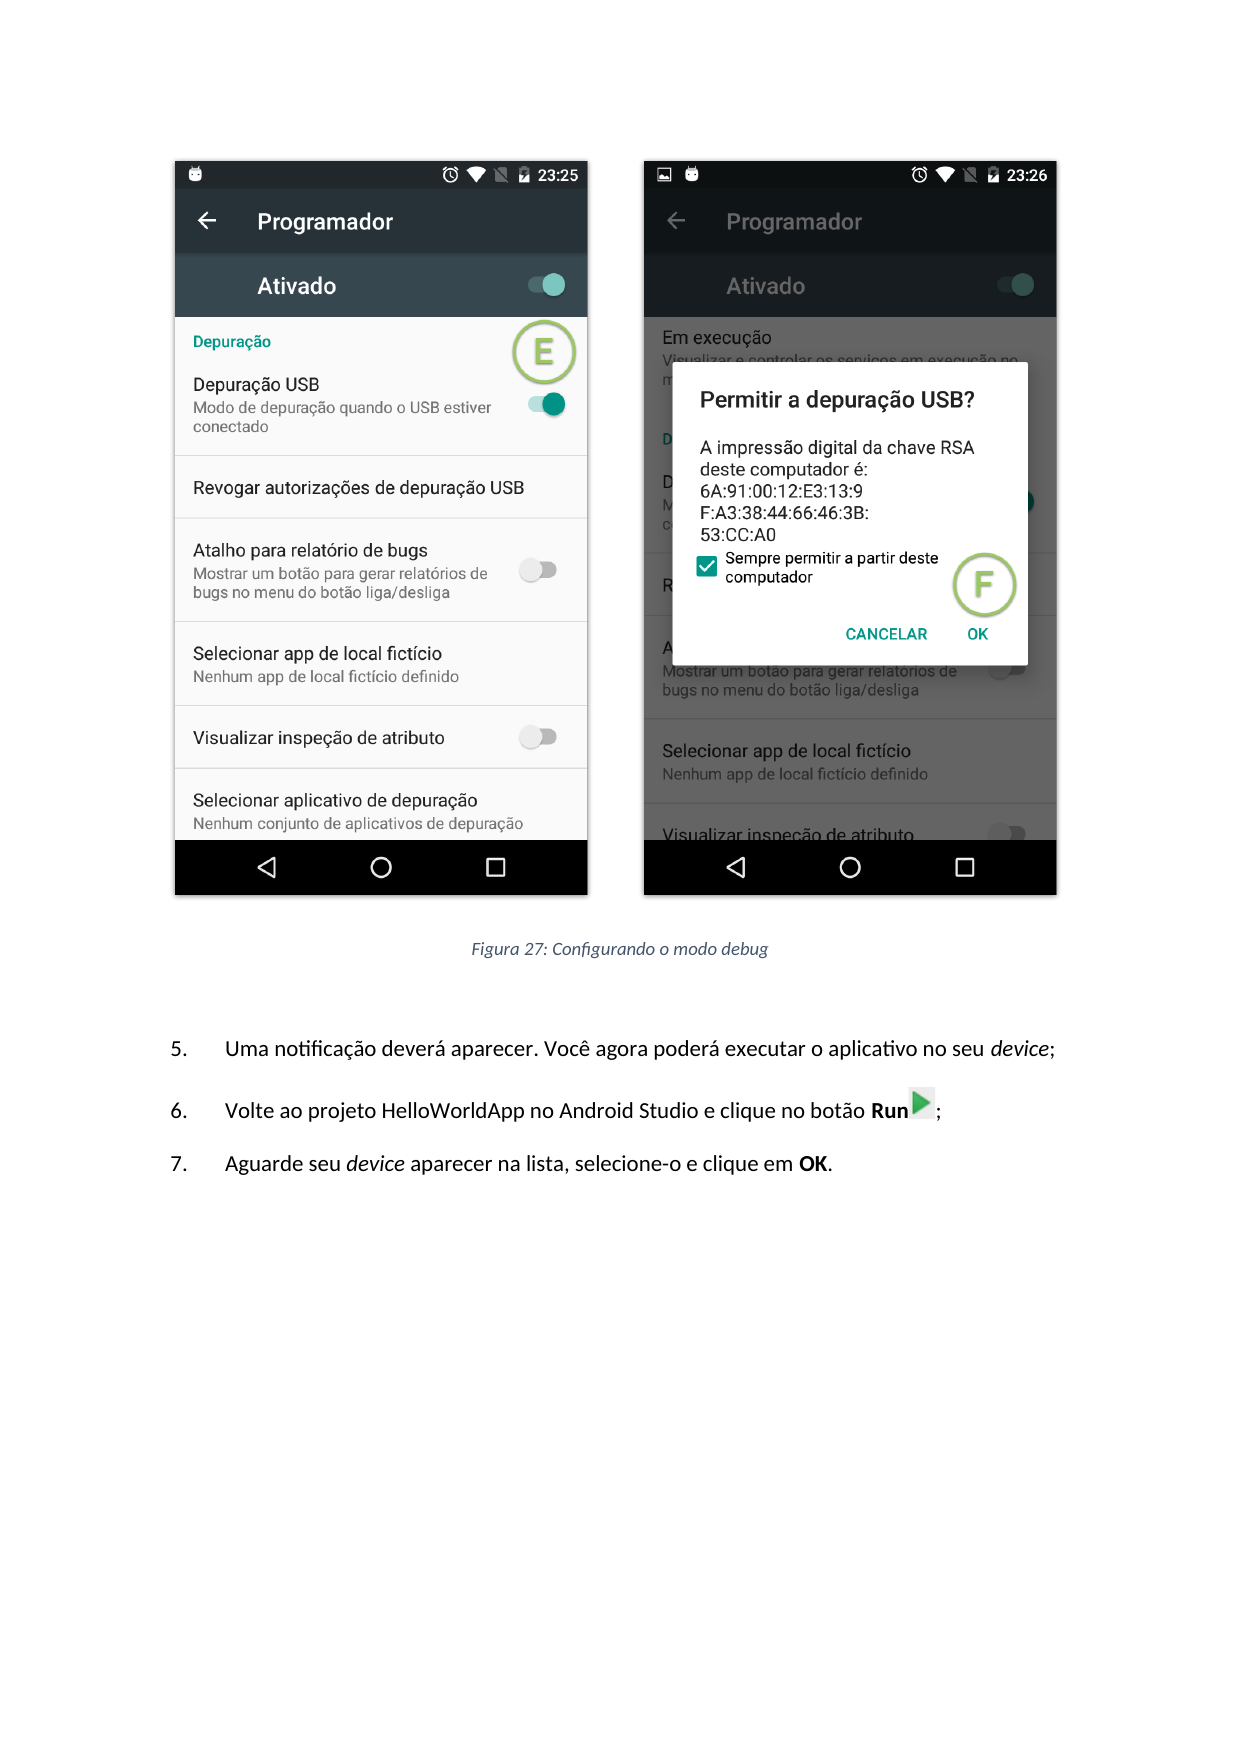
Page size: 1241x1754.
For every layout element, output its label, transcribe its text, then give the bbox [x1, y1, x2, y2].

list Volte ao projeto HelloWorldApp no Android Studio e clique no botão Run; [187, 1087, 1090, 1124]
list Uma notificação deverá aparecer. Você agora poderá executar o aplicativo no seu device; [187, 1034, 1090, 1062]
picture [908, 1087, 936, 1119]
picture [163, 150, 1077, 913]
list Aguarde seu device aparecer na lista, selecione-o e clique em OK. [187, 1149, 1090, 1177]
